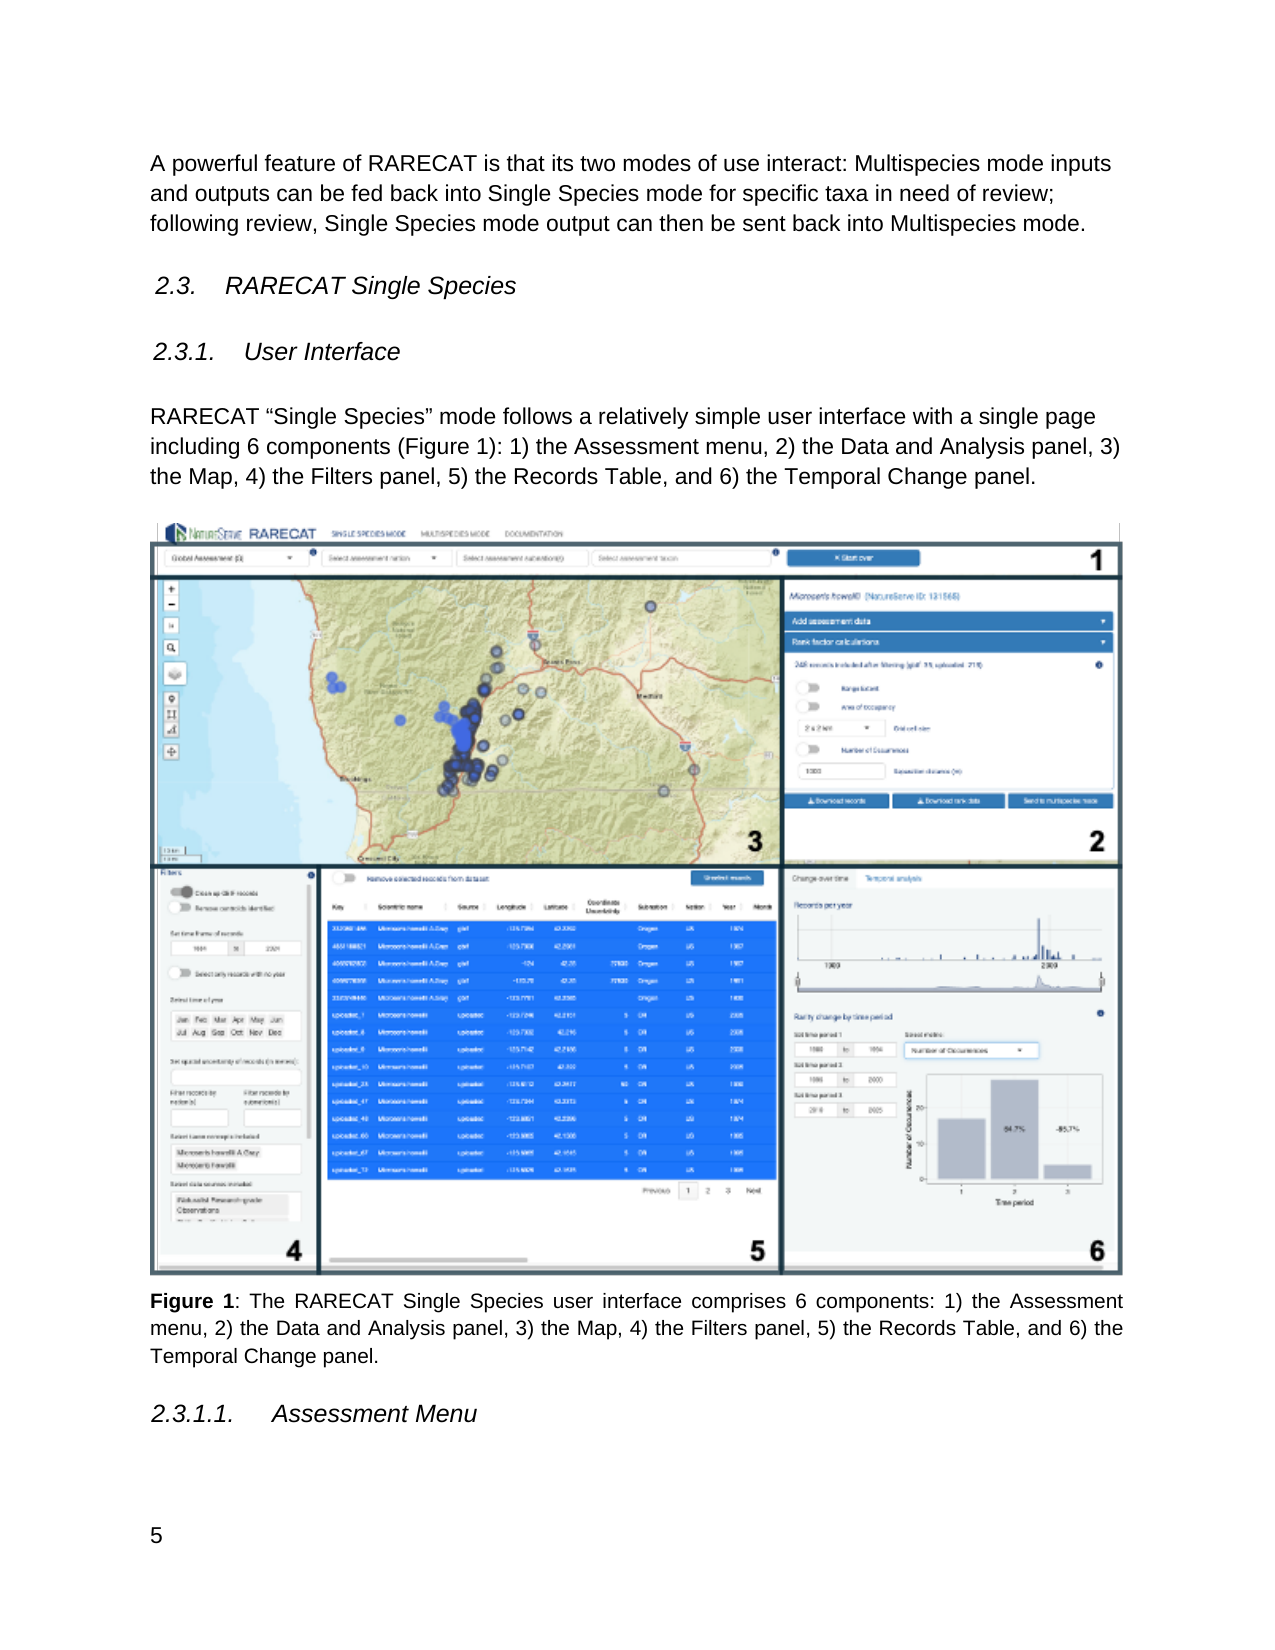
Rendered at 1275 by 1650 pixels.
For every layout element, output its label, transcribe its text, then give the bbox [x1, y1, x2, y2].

text RARECAT “Single Species” mode follows a relatively simple user interface with a single page including 6 components (Figure 1): 1) the Assessment menu, 2) the Data and Analysis panel, 3) the Map, 4) the Filters panel, 5) the Records Table, and 6) the Temporal Change panel. [150, 403, 1125, 490]
picture [150, 523, 1125, 1285]
subtitle Assessment Menu [234, 1398, 1125, 1427]
text A powerful feature of RARECAT is that its two modes of use interact: Multispecies mode inputs and outputs can be fed back into Single Species mode for specific taxa in need of review; following review, Single Species mode output can then be sent back into Multispecies mode. [150, 150, 1125, 237]
subtitle User Interface [216, 337, 1125, 366]
text Figure 1: The RARECAT Single Species user interface comprises 6 components: 1) the Assessment menu, 2) the Data and Analysis panel, 3) the Map, 4) the Filters panel, 5) the Records Table, and 6) the Temporal Change panel. [150, 1288, 1125, 1367]
subtitle RARECAT Single Species [197, 271, 1125, 299]
